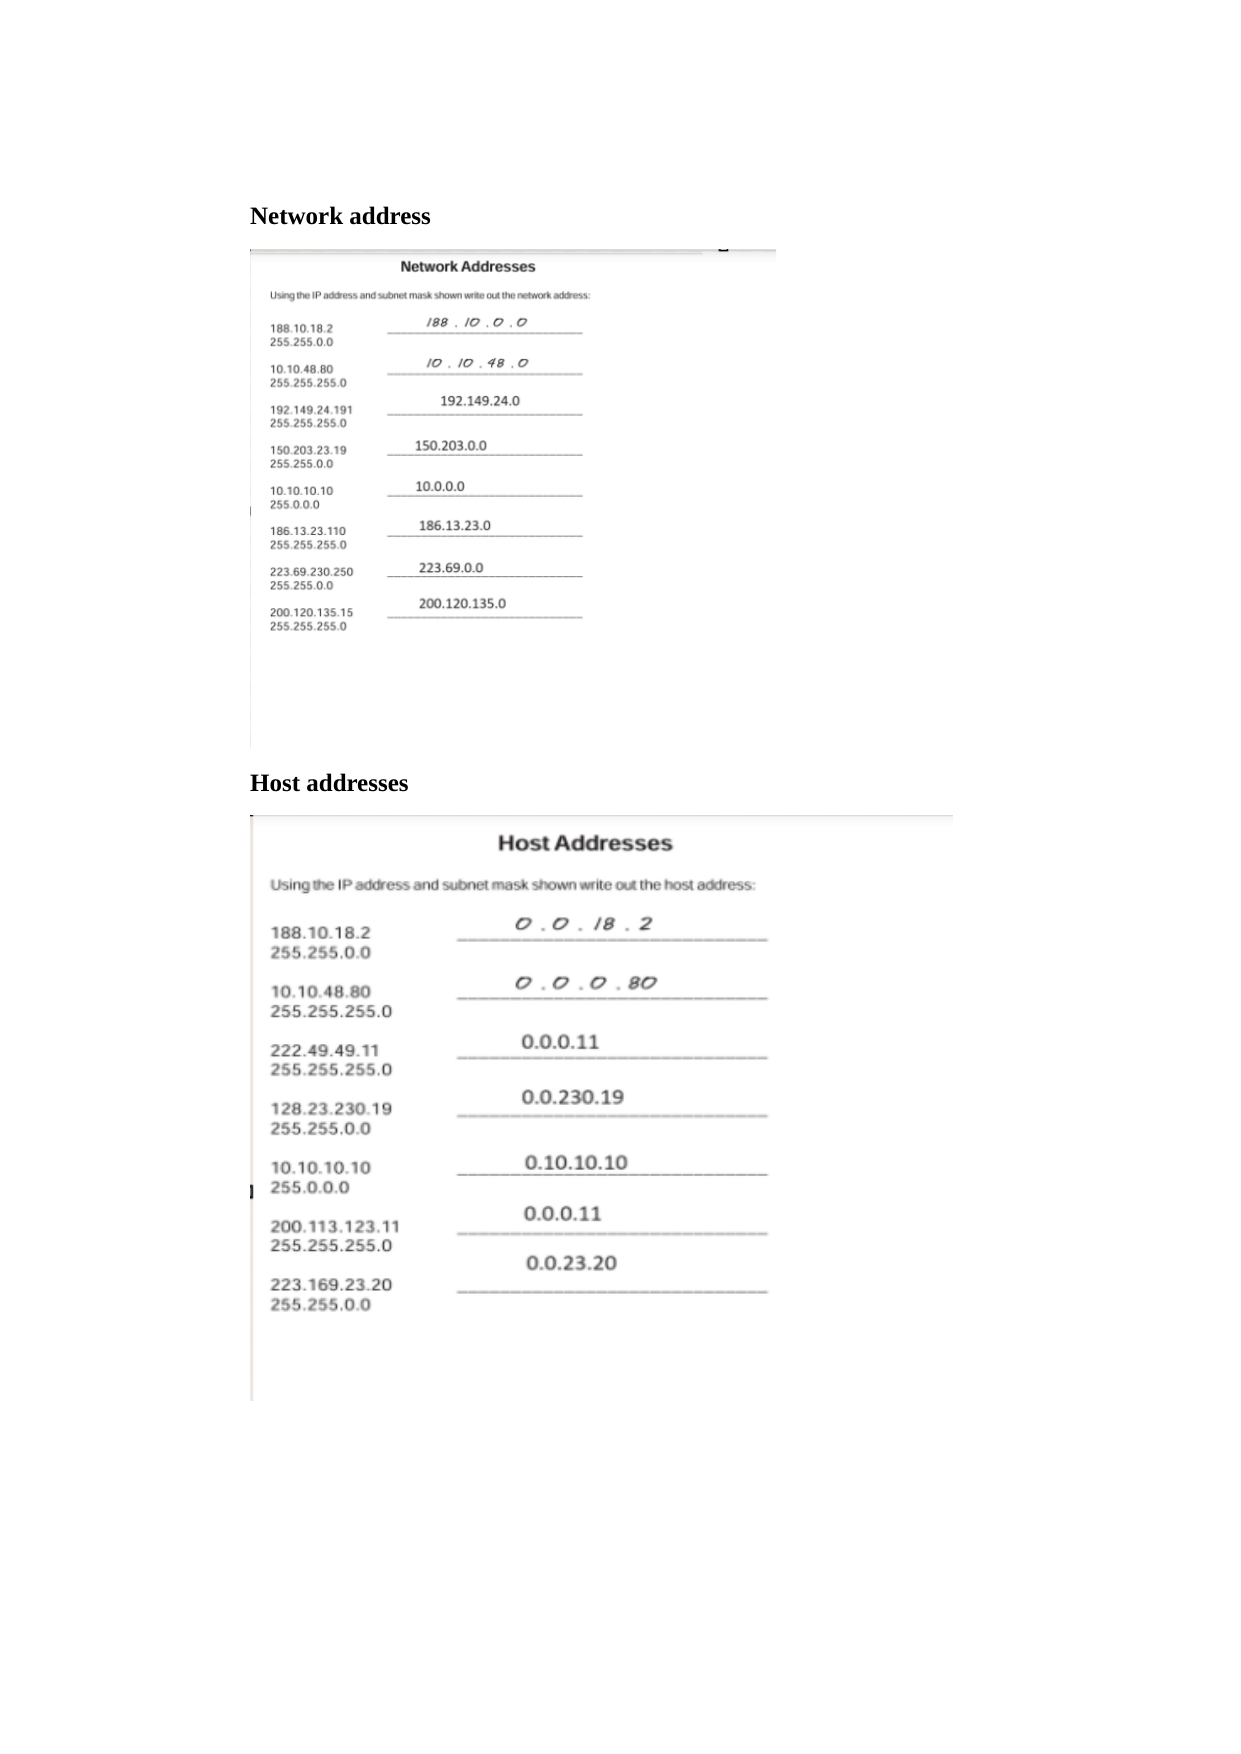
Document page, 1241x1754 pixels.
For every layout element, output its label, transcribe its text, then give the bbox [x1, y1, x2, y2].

picture [250, 249, 777, 749]
picture [250, 815, 953, 1401]
text Host addresses [175, 768, 1103, 796]
text Network address [175, 201, 1103, 230]
